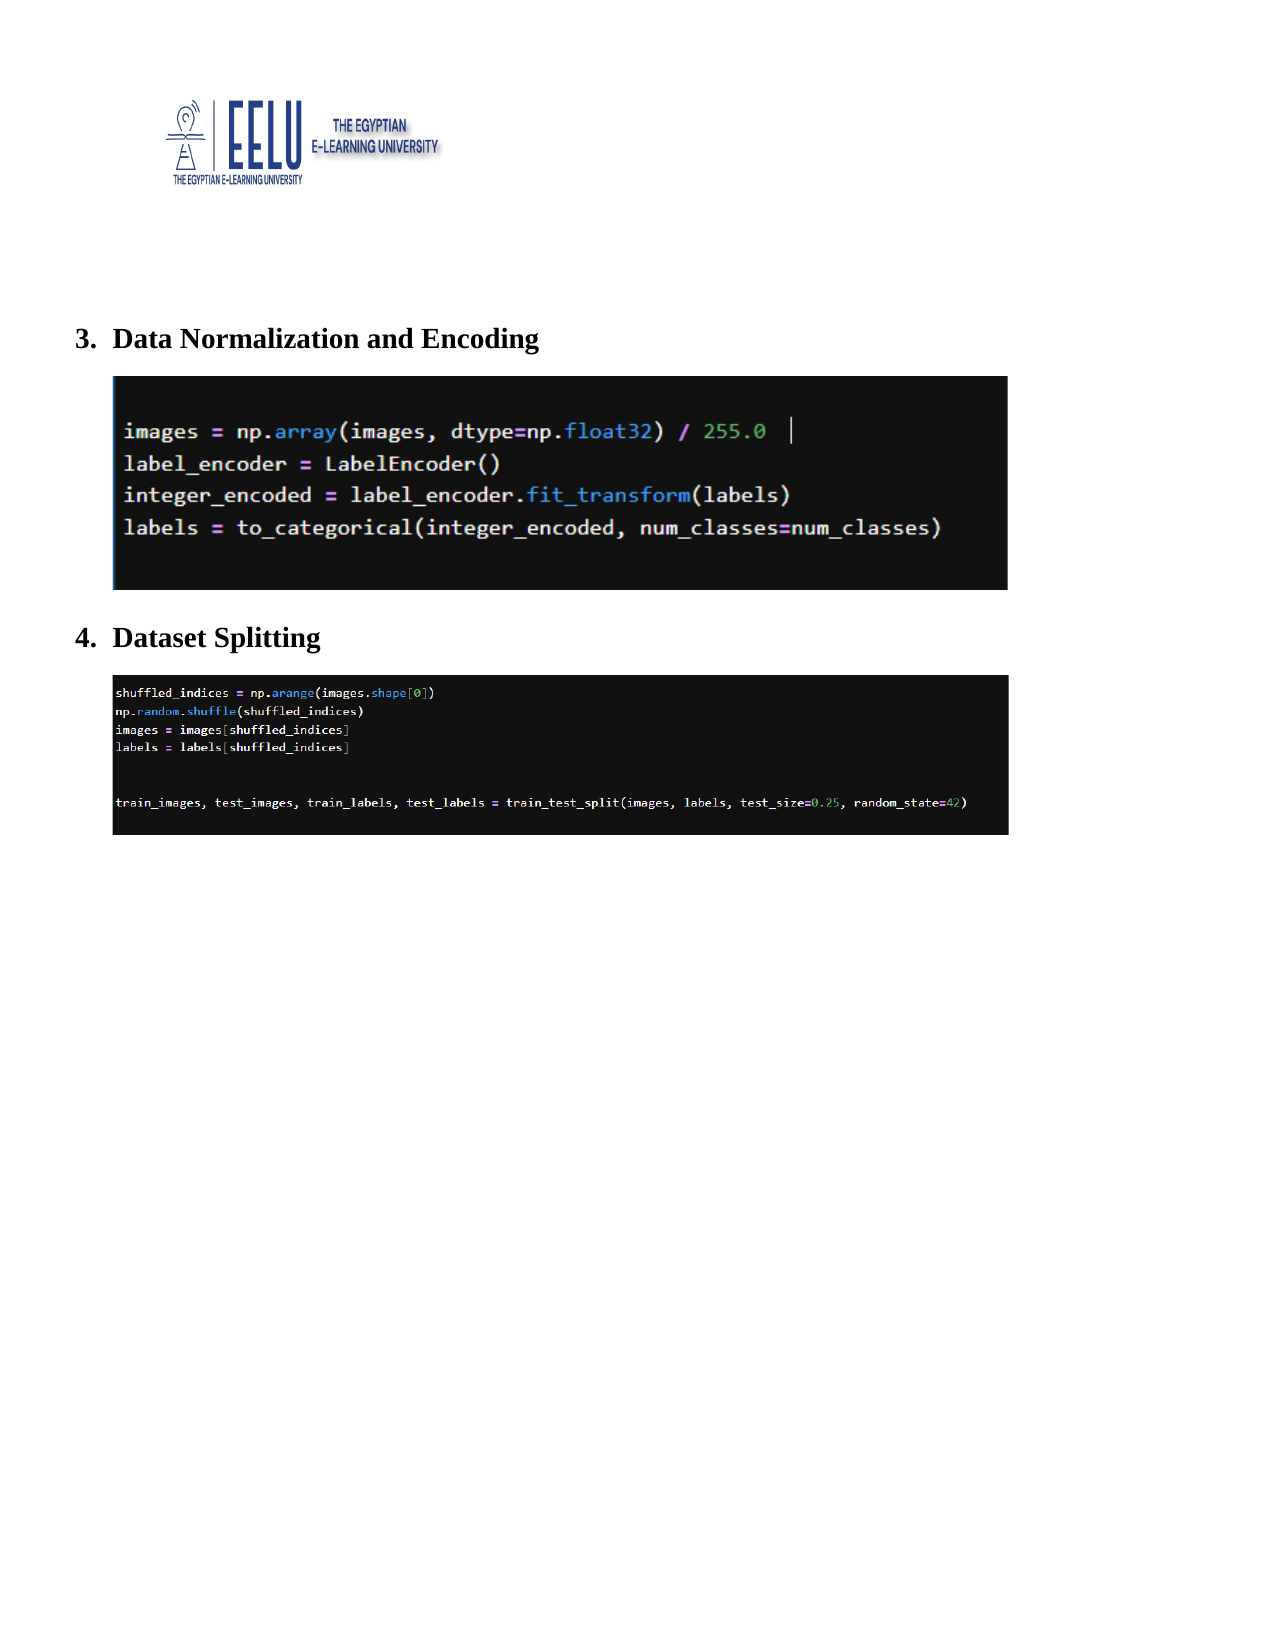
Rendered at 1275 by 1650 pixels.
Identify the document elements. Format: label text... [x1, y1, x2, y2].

picture [150, 75, 444, 188]
list Data Normalization and Encoding [75, 321, 1125, 355]
list Dataset Splitting [75, 621, 1125, 654]
picture [112, 376, 1008, 590]
picture [112, 675, 1009, 835]
